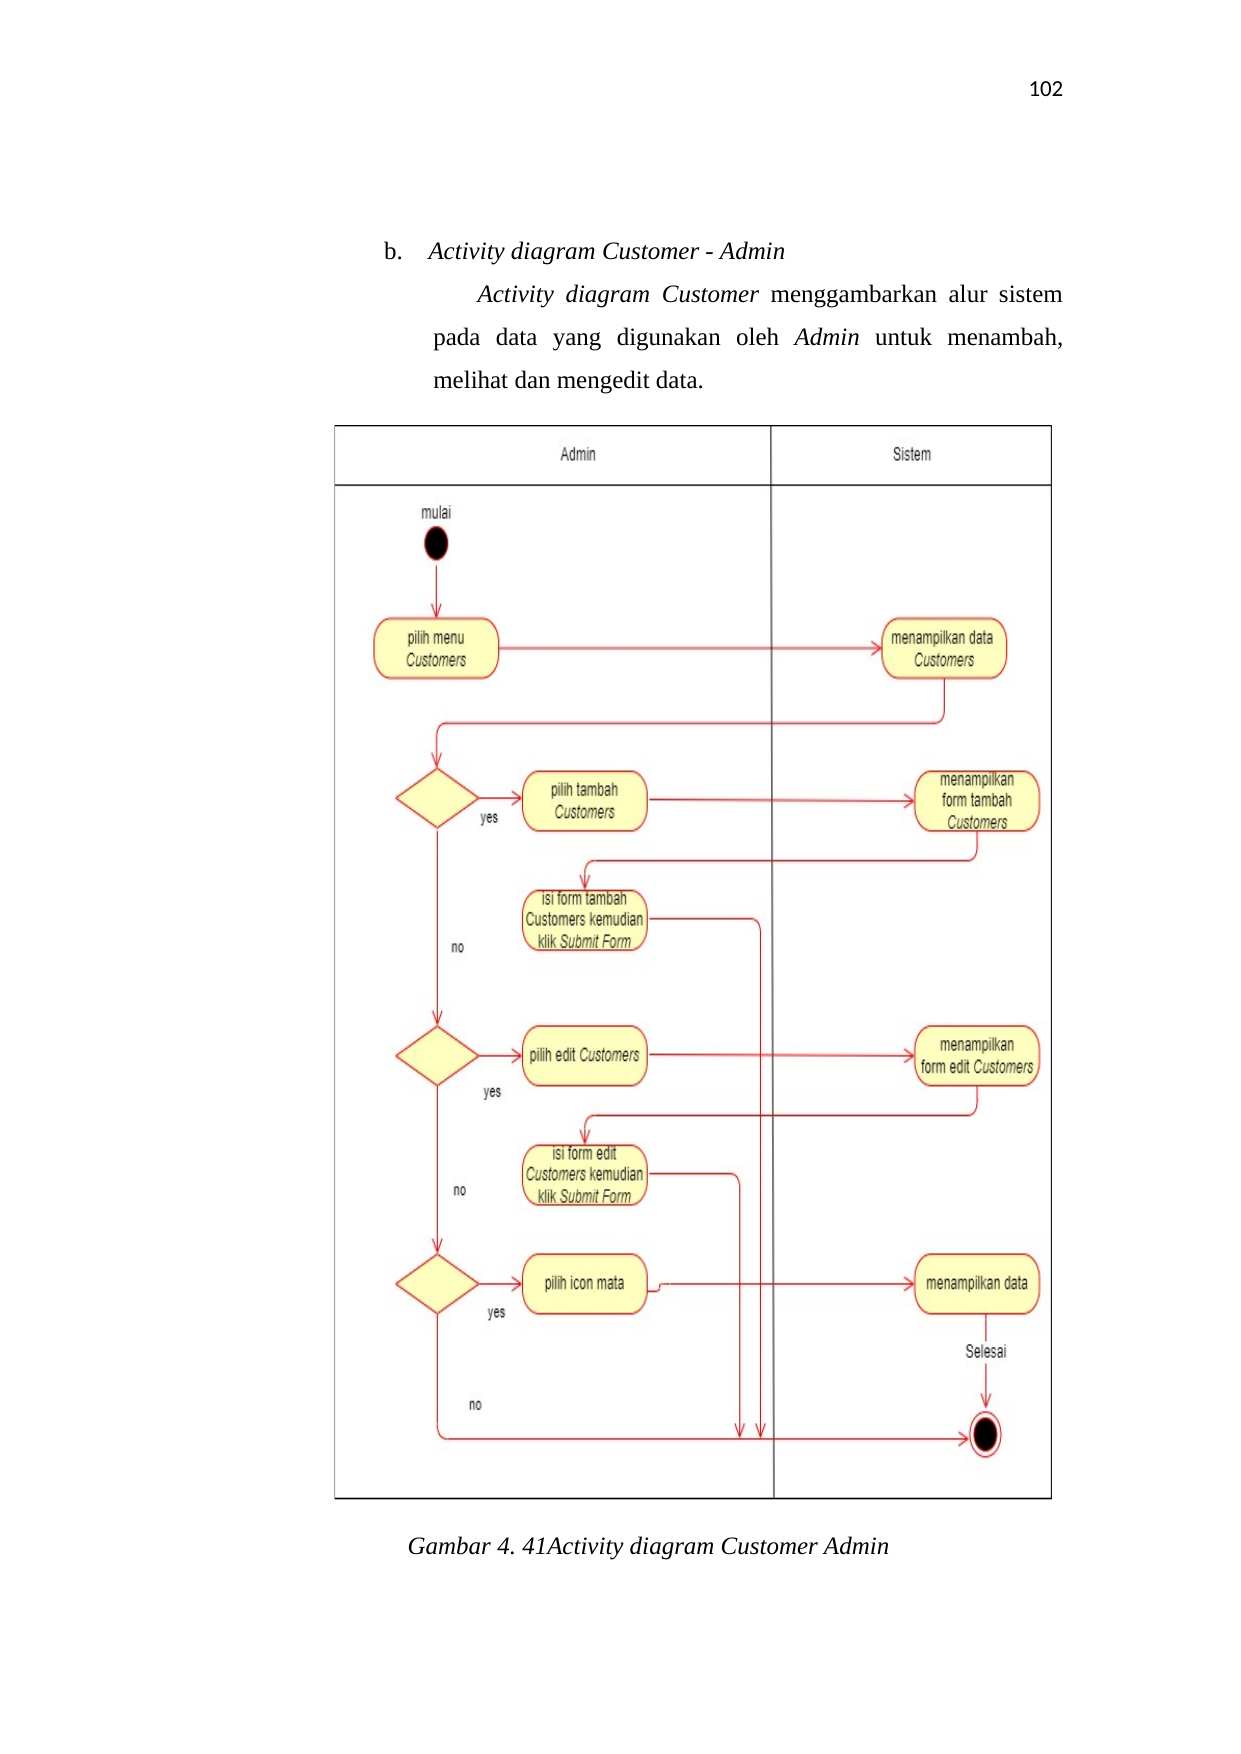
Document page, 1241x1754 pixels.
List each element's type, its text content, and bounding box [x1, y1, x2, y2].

text Activity diagram Customer menggambarkan alur sistem pada data yang digunakan oleh Admin untuk menambah, melihat dan mengedit data. [433, 279, 1063, 394]
picture [334, 425, 1054, 1501]
list Activity diagram Customer - Admin [384, 236, 1063, 265]
text Gambar 4. 41Activity diagram Customer Admin [236, 1531, 1063, 1559]
